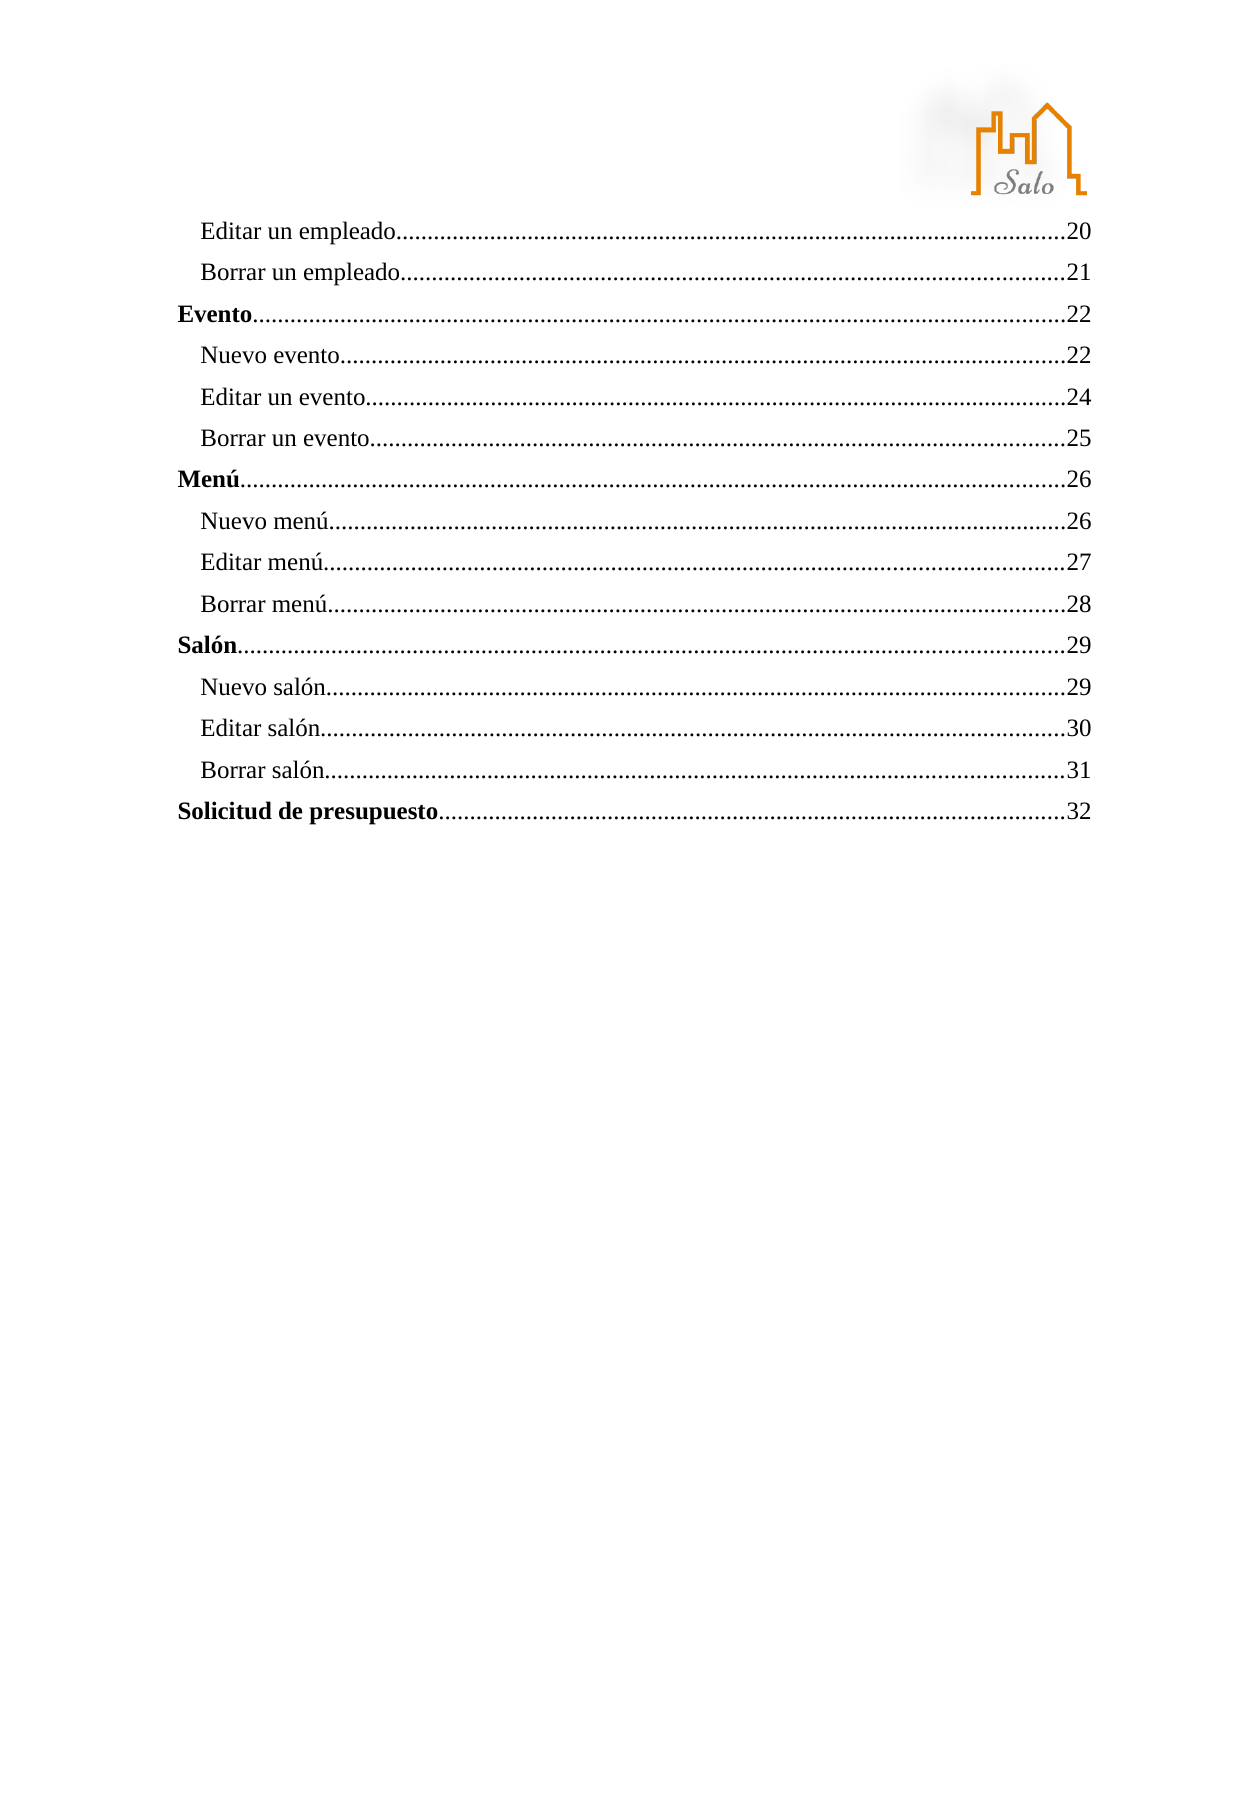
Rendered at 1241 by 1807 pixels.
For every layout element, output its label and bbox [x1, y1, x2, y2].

picture [964, 84, 1093, 213]
